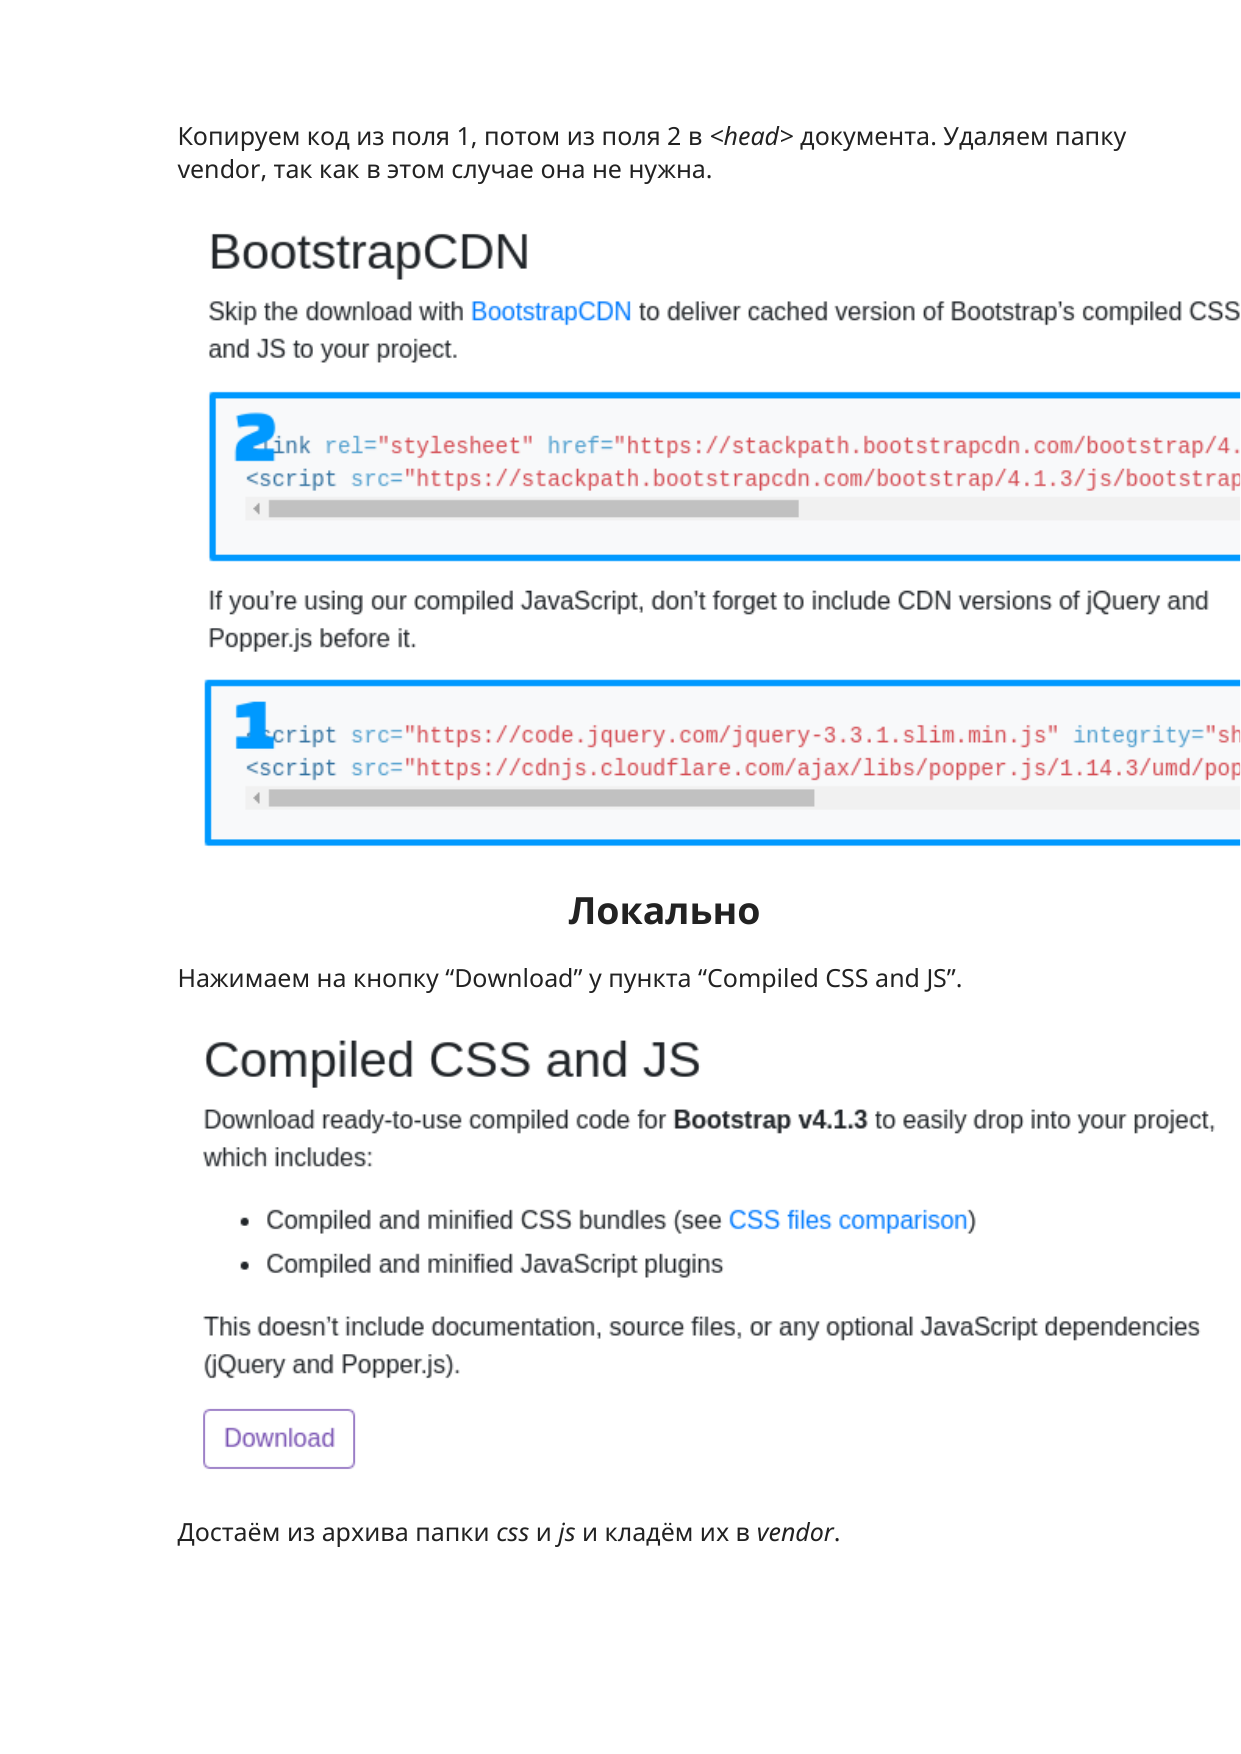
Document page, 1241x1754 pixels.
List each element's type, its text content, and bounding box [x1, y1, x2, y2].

text Локально [177, 885, 1152, 936]
text ﻿Нажимаем на кнопку “Download” у пункта “Compiled CSS and JS”. [177, 961, 1152, 995]
picture [177, 1019, 1241, 1491]
picture [177, 211, 1241, 860]
text Копируем код из поля 1, потом из поля 2 в <head> документа. Удаляем папку vendor, так как в этом случае она не нужна. [177, 118, 1152, 186]
text Достаём из архива папки css и js и кладём их в vendor. [177, 1515, 1152, 1549]
